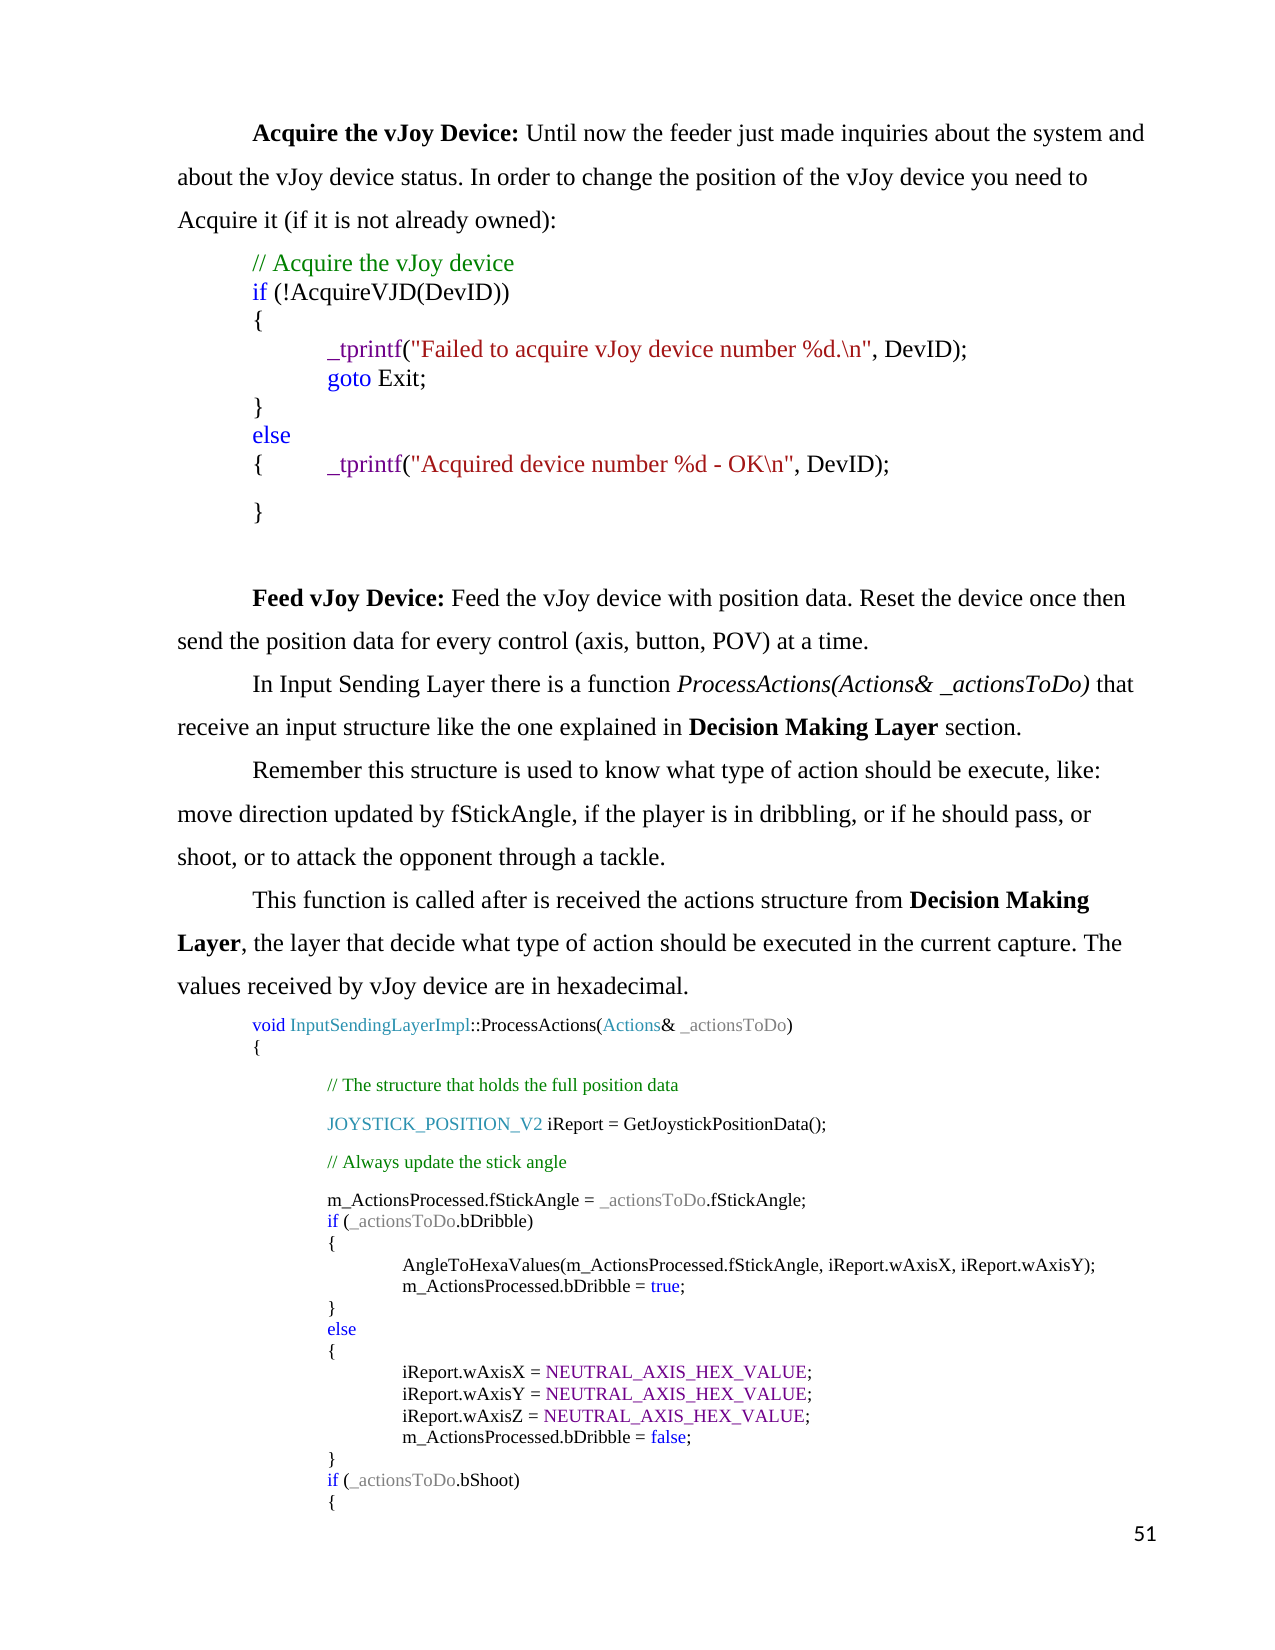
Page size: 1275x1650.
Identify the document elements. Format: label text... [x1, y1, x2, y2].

text m_ActionsProcessed.fStickAngle = _actionsToDo.fStickAngle; [252, 1189, 1156, 1210]
text { [252, 1036, 1156, 1057]
text } [177, 392, 1156, 420]
text else [177, 1318, 1156, 1340]
text { [177, 1232, 1156, 1253]
text if (_actionsToDo.bDribble) [252, 1210, 1156, 1232]
text AngleToHexaValues(m_ActionsProcessed.fStickAngle, iReport.wAxisX, iReport.wAxisY); [402, 1253, 1156, 1275]
text iReport.wAxisY = NEUTRAL_AXIS_HEX_VALUE; [177, 1383, 1156, 1404]
text goto Exit; [177, 363, 1156, 392]
text Acquire the vJoy Device: Until now the feeder just made inquiries about the system and about the vJoy device status. In order to change the position of the vJoy device you need to Acquire it (if it is not already owned): [177, 118, 1156, 233]
text else [177, 420, 1156, 449]
text JOYSTICK_POSITION_V2 iReport = GetJoystickPositionData(); [252, 1112, 1156, 1134]
text { [177, 1491, 1156, 1512]
text { [177, 1340, 1156, 1361]
text Feed vJoy Device: Feed the vJoy device with position data. Reset the device once then send the position data for every control (axis, button, POV) at a time. [177, 583, 1156, 655]
text { [177, 305, 1156, 334]
text m_ActionsProcessed.bDribble = false; [177, 1426, 1156, 1448]
text Remember this structure is used to know what type of action should be execute, like: move direction updated by fStickAngle, if the player is in dribbling, or if he should pass, or shoot, or to attack the opponent through a tackle. [177, 756, 1156, 871]
text In Input Sending Layer there is a function ProcessActions(Actions& _actionsToDo) that receive an input structure like the one explained in Decision Making Layer section. [177, 669, 1156, 741]
text iReport.wAxisZ = NEUTRAL_AXIS_HEX_VALUE; [177, 1404, 1156, 1426]
text } [177, 1448, 1156, 1469]
text _tprintf("Failed to acquire vJoy device number %d.\n", DevID); [177, 334, 1156, 363]
text { _tprintf("Acquired device number %d - OK\n", DevID); [252, 449, 1156, 478]
text } [252, 1297, 1156, 1318]
text This function is called after is received the actions structure from Decision Making Layer, the layer that decide what type of action should be executed in the current capture. The values received by vJoy device are in hexadecimal. [177, 885, 1156, 1000]
text iReport.wAxisX = NEUTRAL_AXIS_HEX_VALUE; [177, 1361, 1156, 1383]
text m_ActionsProcessed.bDribble = true; [252, 1275, 1156, 1297]
text // Always update the stick angle [252, 1151, 1156, 1172]
text void InputSendingLayerImpl::ProcessActions(Actions& _actionsToDo) [177, 1014, 1156, 1036]
text if (!AcquireVJD(DevID)) [177, 277, 1156, 305]
text // The structure that holds the full position data [252, 1074, 1156, 1096]
text // Acquire the vJoy device [177, 248, 1156, 277]
text if (_actionsToDo.bShoot) [177, 1469, 1156, 1491]
text } [177, 497, 1156, 526]
